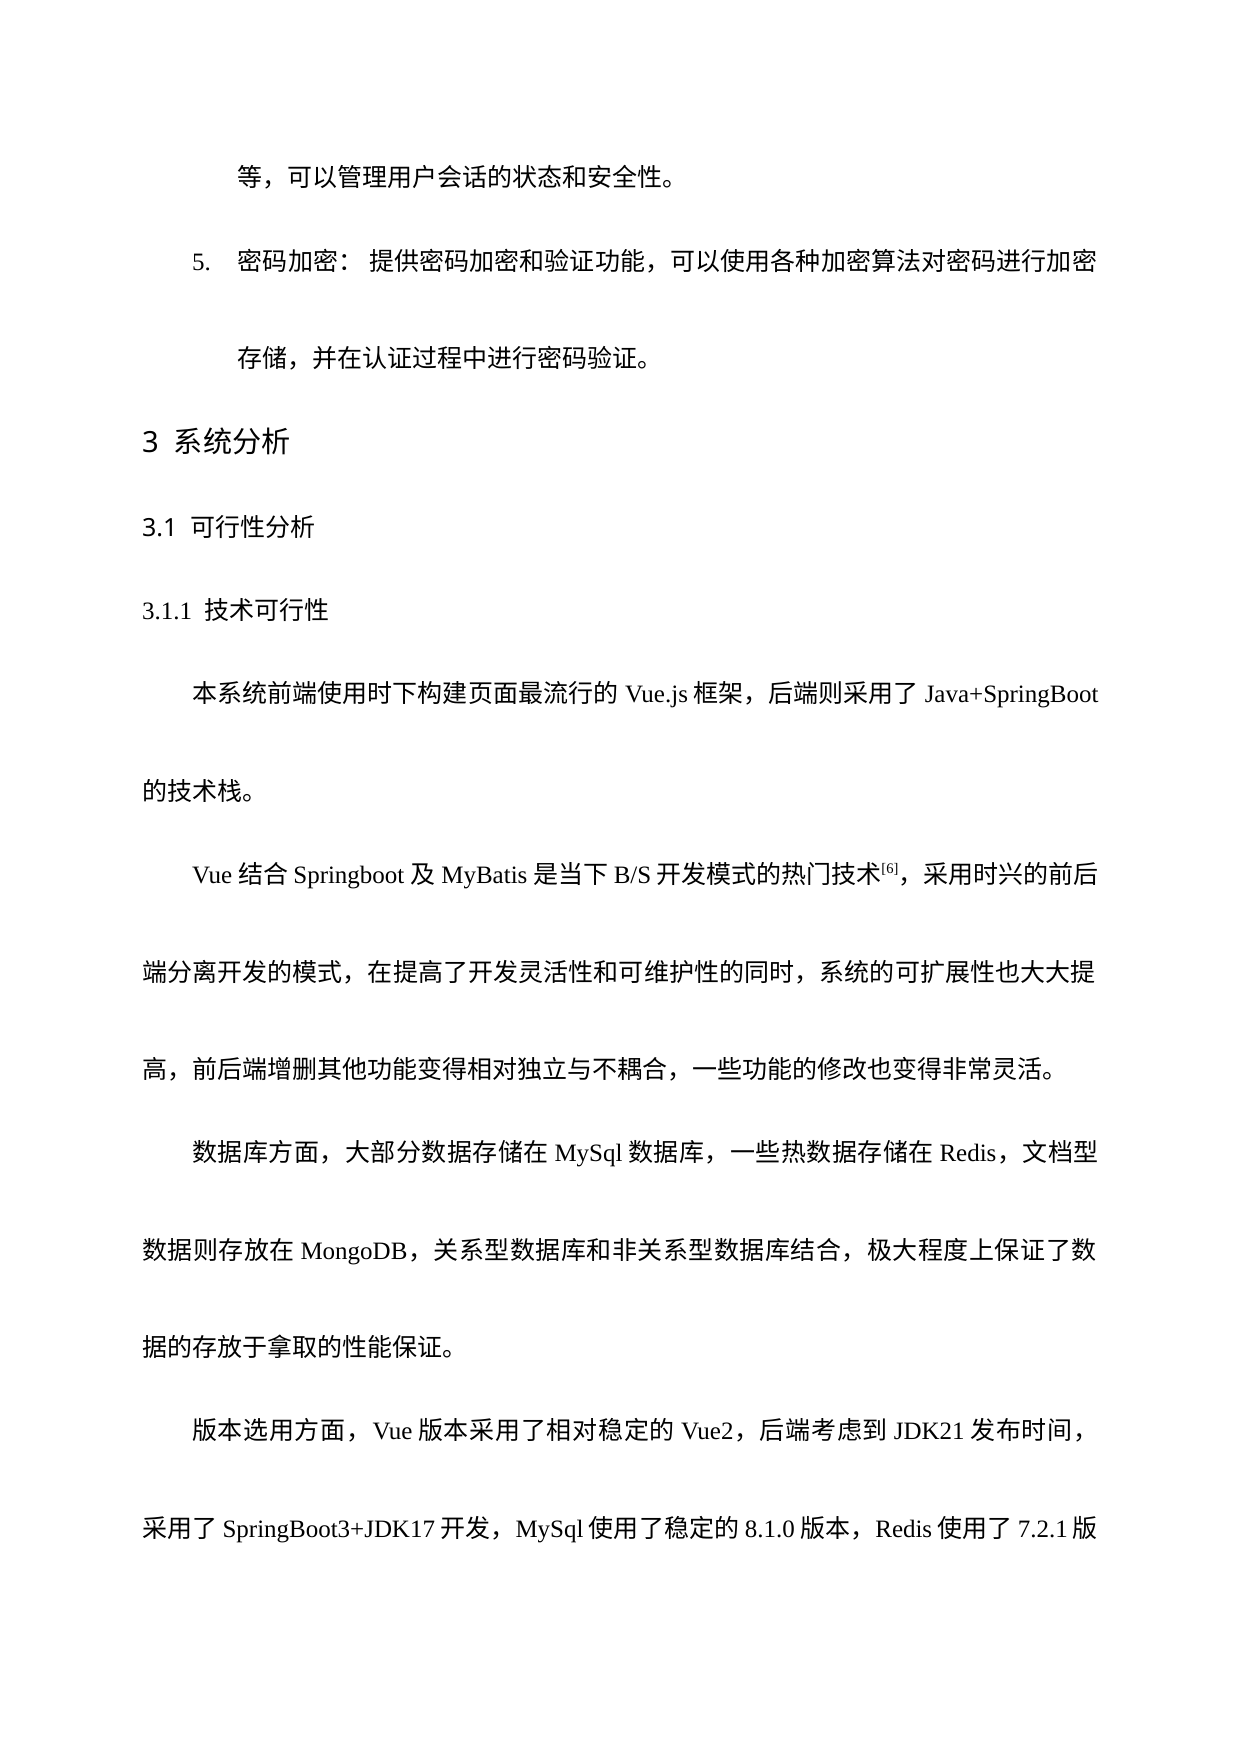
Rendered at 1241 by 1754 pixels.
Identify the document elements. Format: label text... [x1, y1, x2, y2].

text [142, 1396, 1098, 1559]
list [192, 143, 1098, 208]
text 本系统前端使用时下构建页面最流行的Vue.js框架，后端则采用了Java+SpringBoot的技术栈。 [142, 659, 1098, 822]
subtitle 3 系统分析 [142, 407, 1098, 472]
text 数据库方面，大部分数据存储在MySql数据库，一些热数据存储在Redis，文档型数据则存放在MongoDB，关系型数据库和非关系型数据库结合，极大程度上保证了数据的存放于拿取的性能保证。 [142, 1118, 1098, 1378]
list 密码加密： 提供密码加密和验证功能，可以使用各种加密算法对密码进行加密存储，并在认证过程中进行密码验证。 [192, 227, 1098, 389]
subtitle 3.1.1 技术可行性 [142, 576, 1098, 641]
text Vue 结合Springboot 及 MyBatis 是当下B/S开发模式的热门技术[6]，采用时兴的前后端分离开发的模式，在提高了开发灵活性和可维护性的同时，系统的可扩展性也大大提高，前后端增删其他功能变得相对独立与不耦合，一些功能的修改也变得非常灵活。 [142, 840, 1098, 1100]
subtitle 3.1 可行性分析 [142, 493, 1098, 558]
